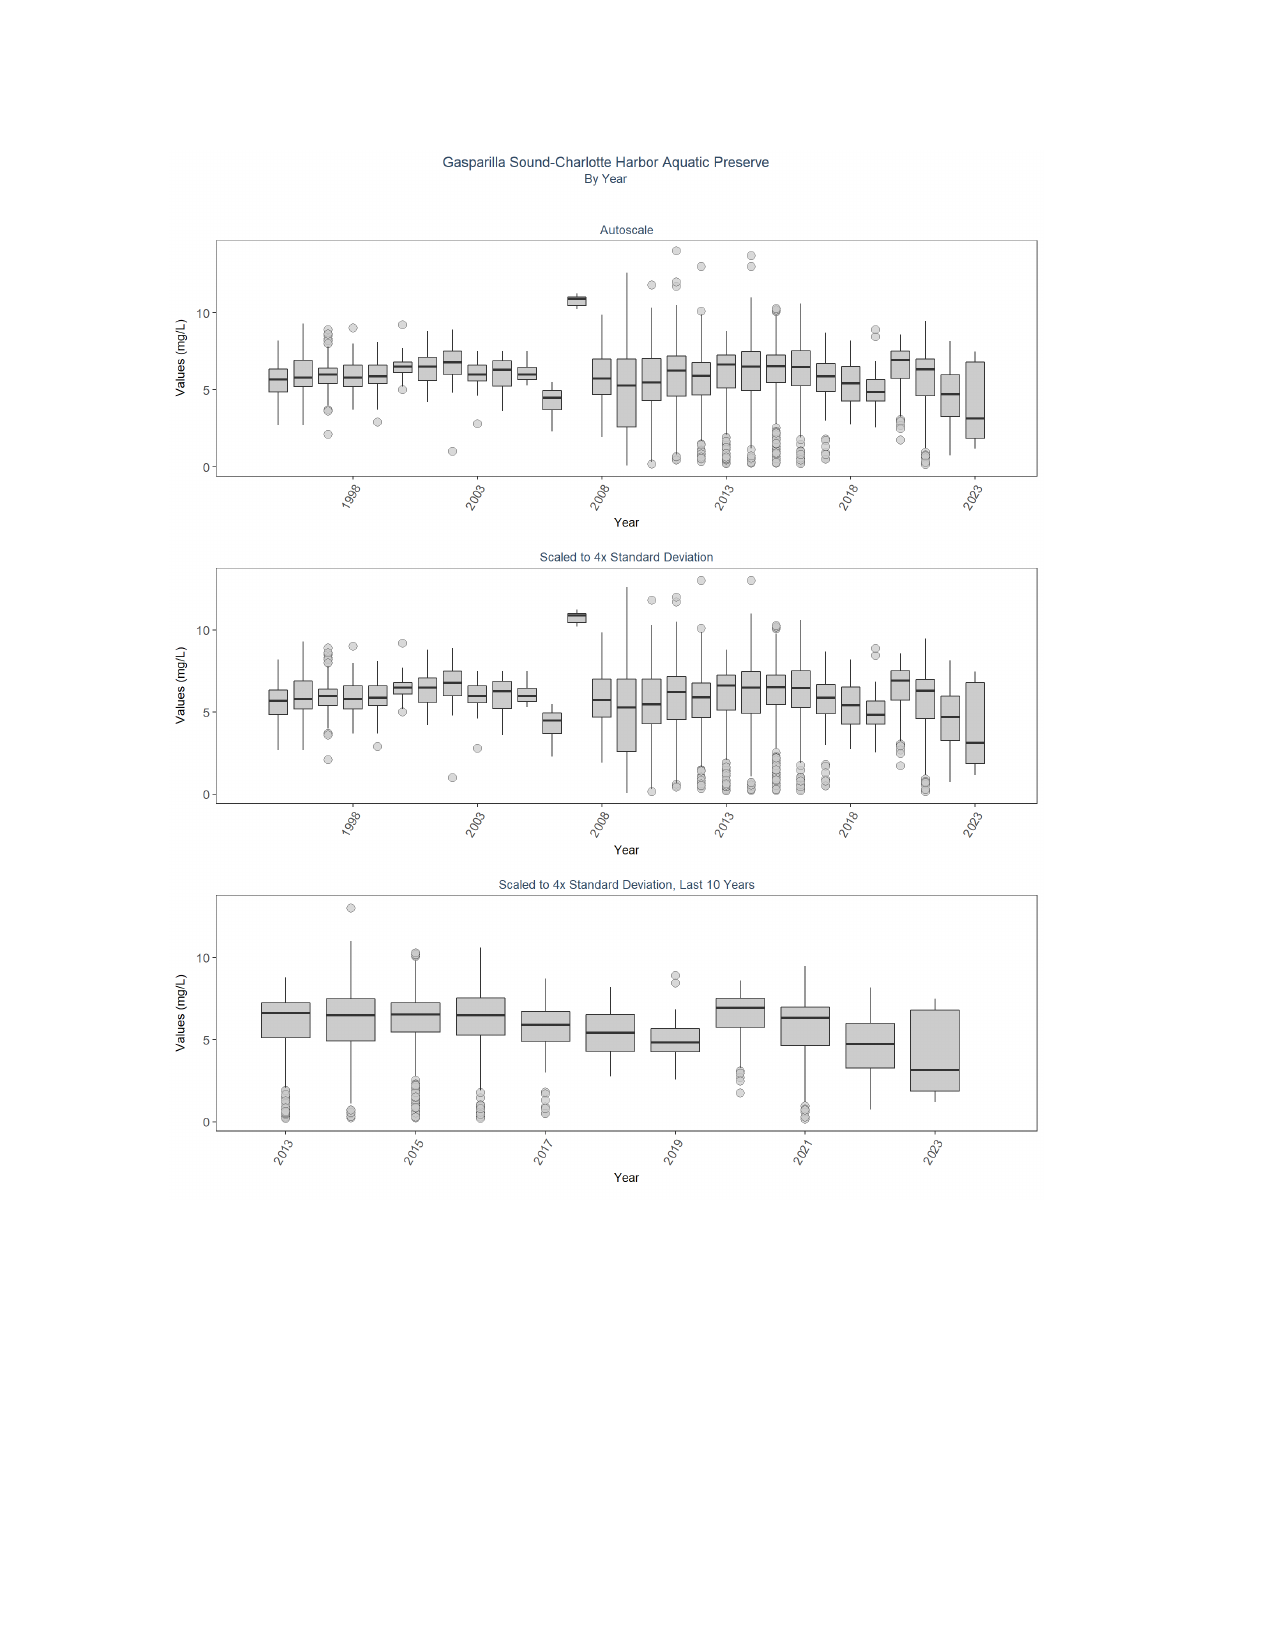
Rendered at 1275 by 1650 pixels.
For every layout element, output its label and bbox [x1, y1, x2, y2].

picture [168, 150, 1044, 1200]
